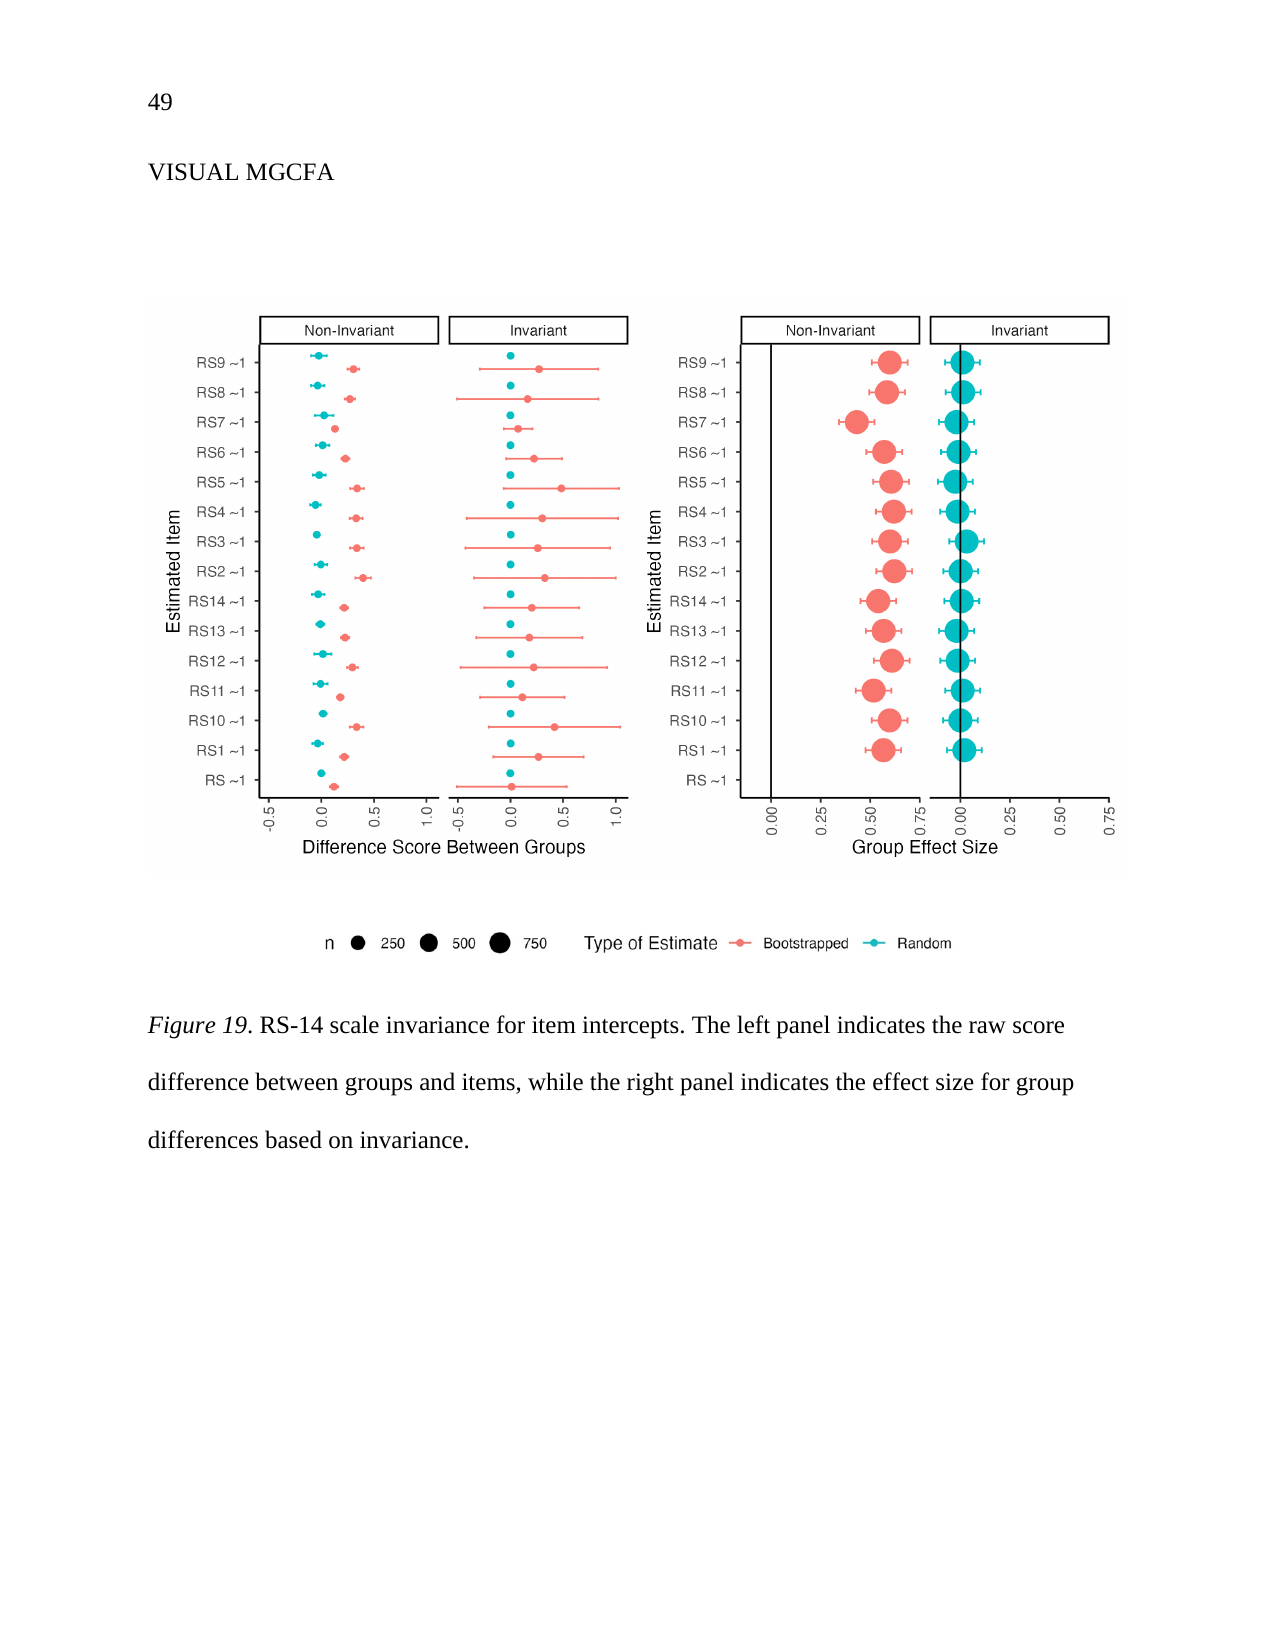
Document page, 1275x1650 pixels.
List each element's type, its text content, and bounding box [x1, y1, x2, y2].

picture [310, 917, 965, 969]
text Figure 19. RS-14 scale invariance for item intercepts. The left panel indicates the raw score difference between groups and items, while the right panel indicates the effect size for group differences based on invariance. [148, 1010, 1127, 1154]
picture [147, 297, 1128, 876]
